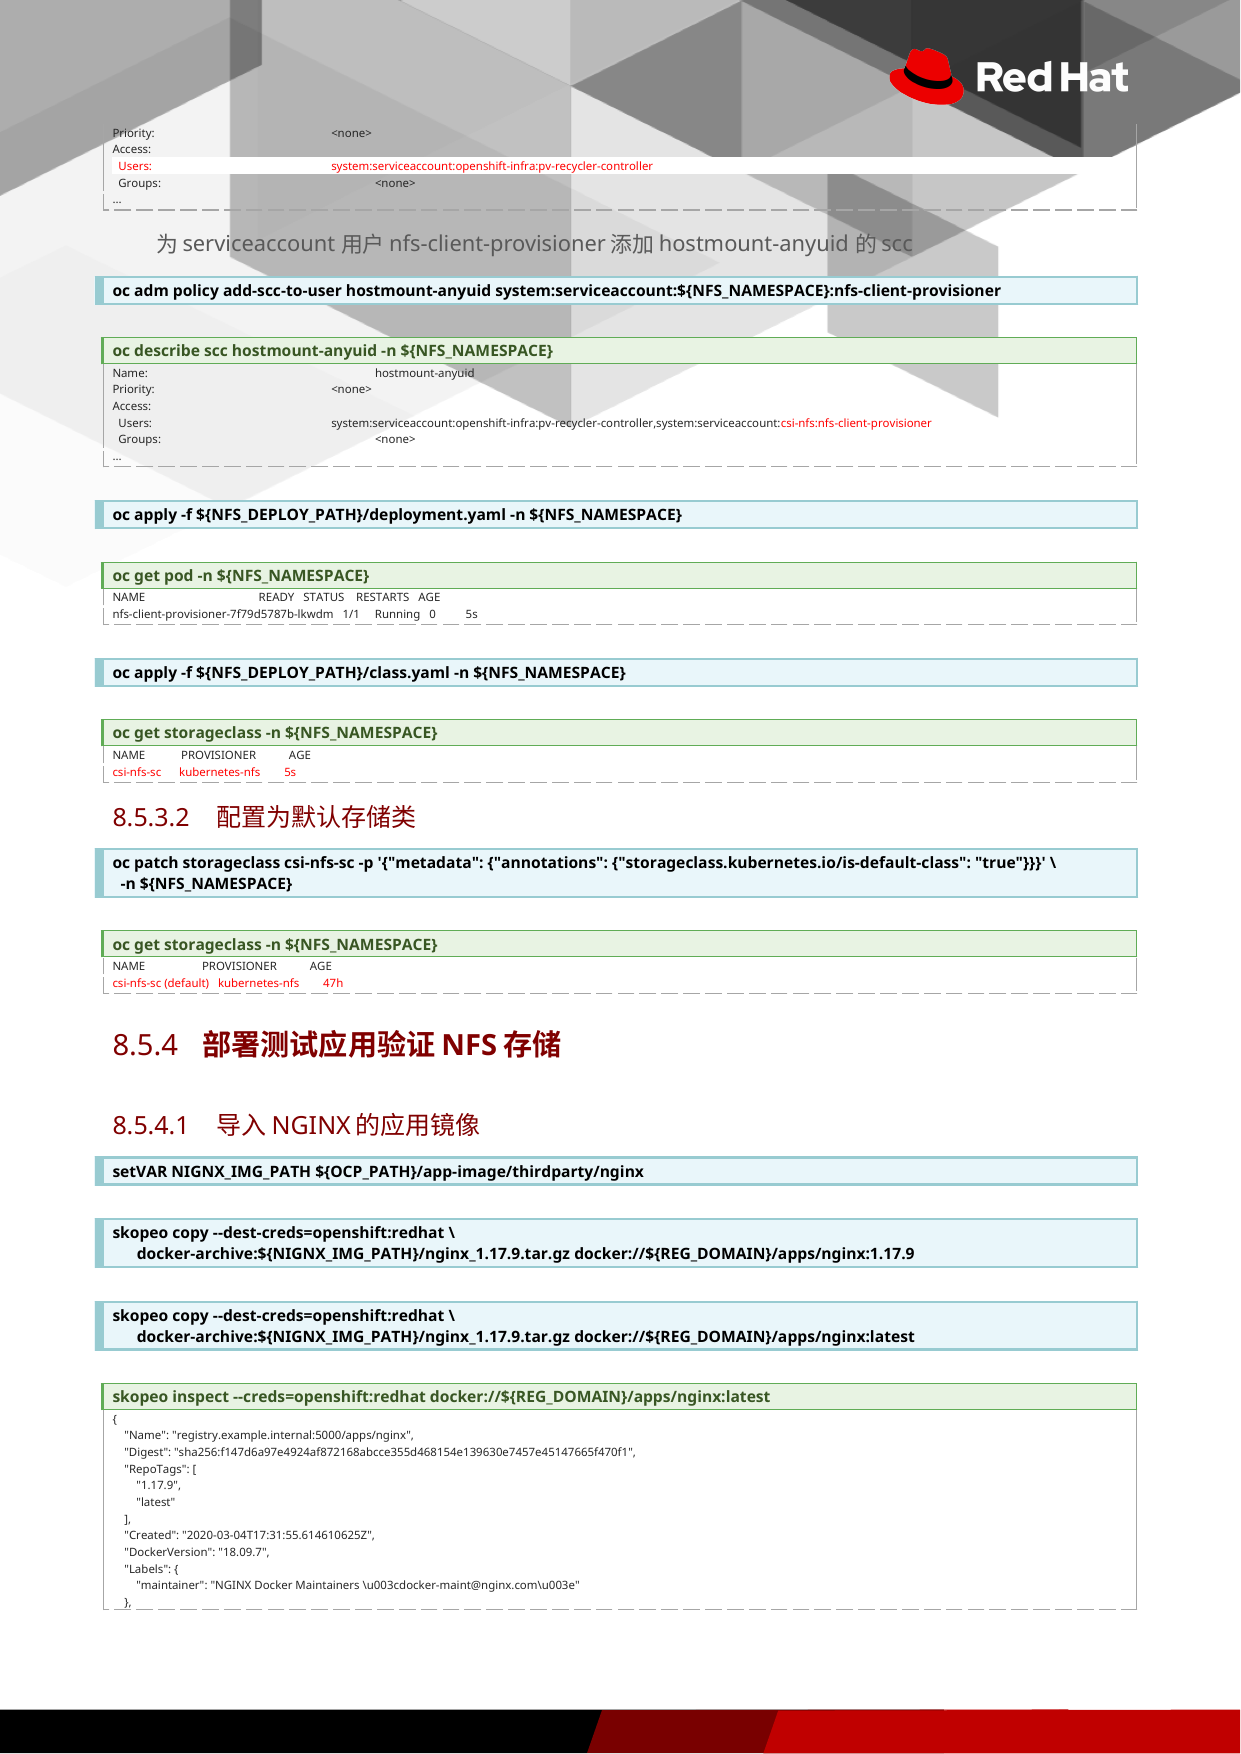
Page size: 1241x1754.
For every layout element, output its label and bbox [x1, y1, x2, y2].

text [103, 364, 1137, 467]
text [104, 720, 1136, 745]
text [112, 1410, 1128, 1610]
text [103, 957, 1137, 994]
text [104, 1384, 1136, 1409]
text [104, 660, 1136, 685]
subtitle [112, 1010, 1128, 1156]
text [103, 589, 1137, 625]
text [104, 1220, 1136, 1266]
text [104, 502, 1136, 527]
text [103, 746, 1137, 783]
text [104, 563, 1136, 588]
picture [889, 48, 1128, 105]
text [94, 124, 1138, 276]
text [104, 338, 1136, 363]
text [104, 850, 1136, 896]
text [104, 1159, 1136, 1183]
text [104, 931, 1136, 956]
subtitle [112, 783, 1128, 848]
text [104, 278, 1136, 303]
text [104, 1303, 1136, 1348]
